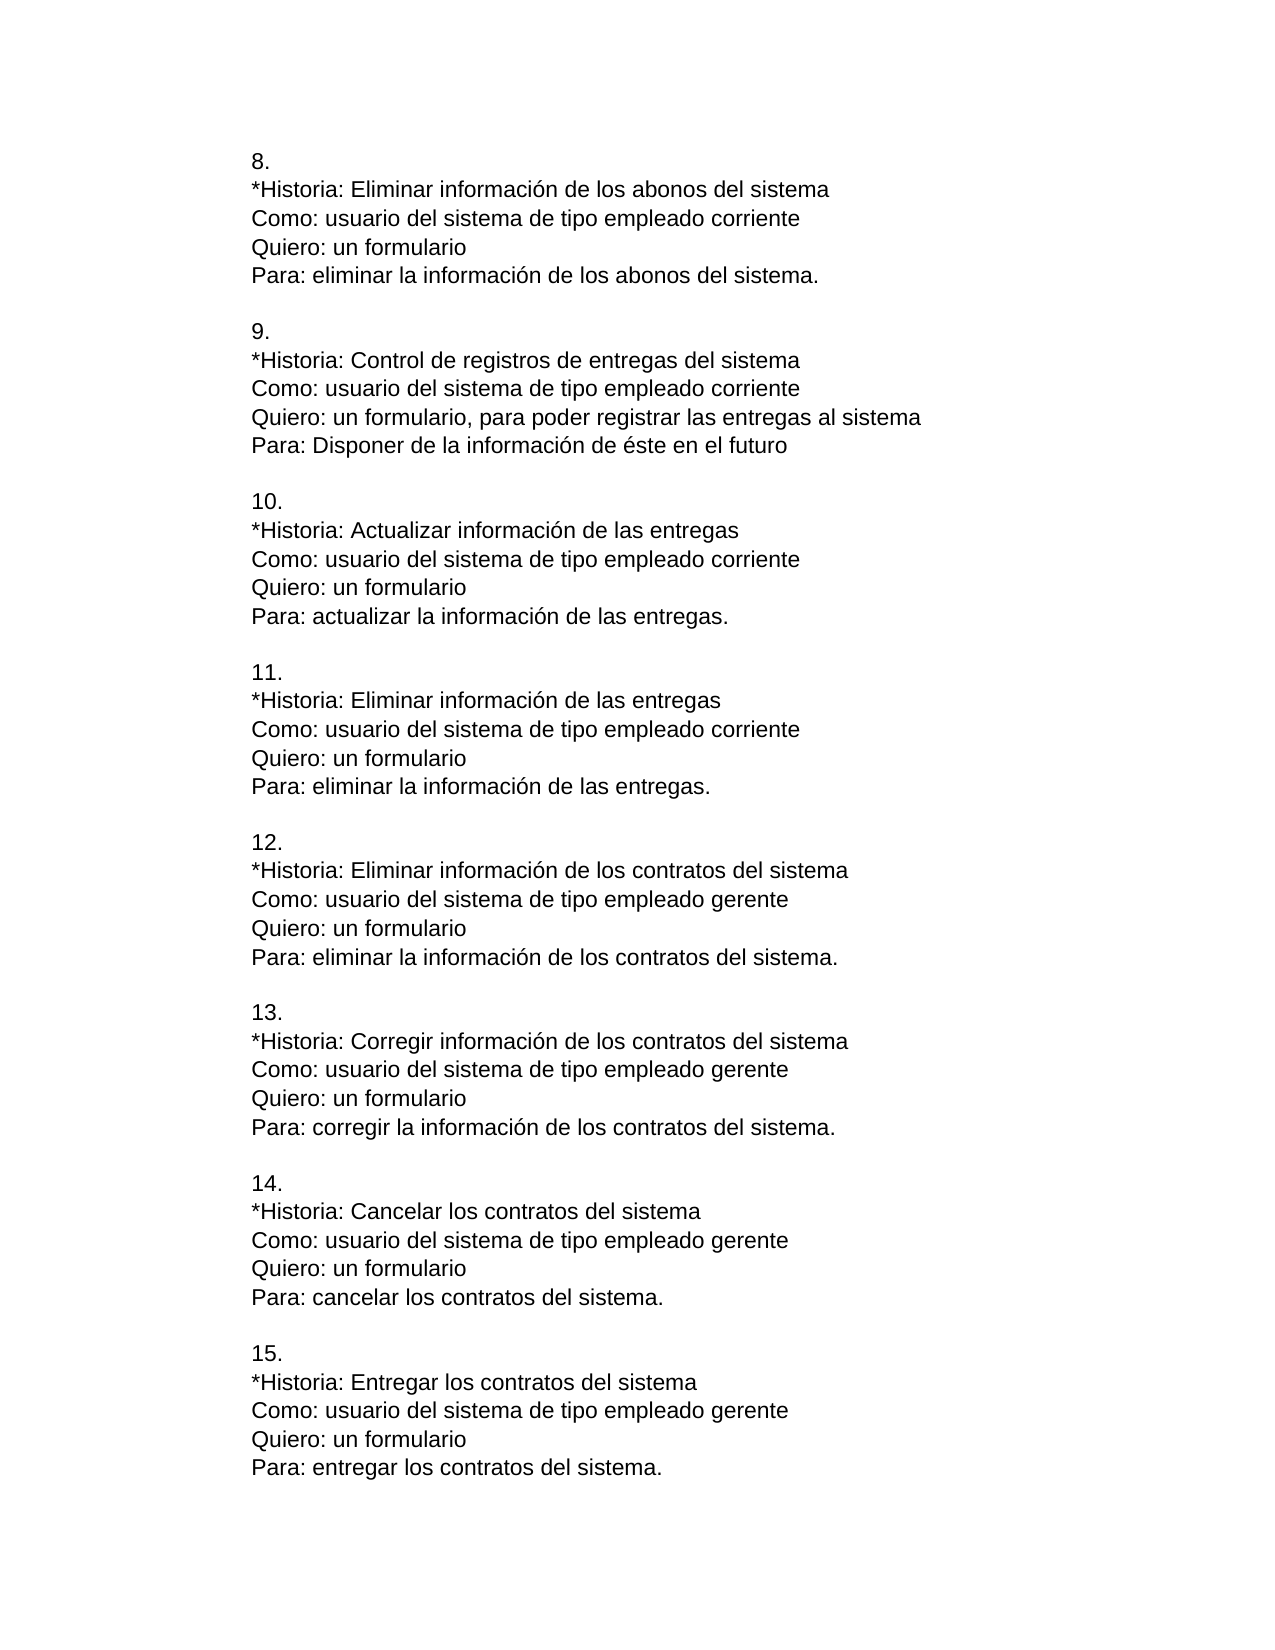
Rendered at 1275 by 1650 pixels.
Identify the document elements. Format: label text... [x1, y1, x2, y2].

text Para: entregar los contratos del sistema. [251, 1454, 1098, 1481]
text Para: cancelar los contratos del sistema. [251, 1284, 1098, 1310]
list 9. [251, 318, 1098, 344]
text Para: actualizar la información de las entregas. [251, 603, 1098, 629]
text Para: Disponer de la información de éste en el futuro [251, 432, 1098, 459]
text Como: usuario del sistema de tipo empleado gerente [251, 1227, 1098, 1253]
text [251, 205, 1098, 231]
text Quiero: un formulario [251, 1085, 1098, 1111]
text Para: eliminar la información de los abonos del sistema. [251, 262, 1098, 288]
list 13. [251, 999, 1098, 1026]
text Como: usuario del sistema de tipo empleado gerente [251, 886, 1098, 912]
text Quiero: un formulario, para poder registrar las entregas al sistema [251, 404, 1098, 430]
list 14. [251, 1169, 1098, 1196]
text Como: usuario del sistema de tipo empleado gerente [251, 1056, 1098, 1083]
list 12. [251, 829, 1098, 855]
text Quiero: un formulario [251, 1426, 1098, 1452]
text *Historia: Cancelar los contratos del sistema [251, 1198, 1098, 1224]
list 8. [251, 148, 1098, 174]
text Quiero: un formulario [251, 574, 1098, 601]
text Como: usuario del sistema de tipo empleado corriente [251, 375, 1098, 402]
text Para: eliminar la información de los contratos del sistema. [251, 943, 1098, 970]
text *Historia: Corregir información de los contratos del sistema [251, 1028, 1098, 1054]
text *Historia: Eliminar información de los contratos del sistema [251, 857, 1098, 884]
text Como: usuario del sistema de tipo empleado corriente [251, 546, 1098, 572]
list 10. [251, 488, 1098, 514]
text *Historia: Actualizar información de las entregas [251, 517, 1098, 543]
list 15. [251, 1340, 1098, 1366]
text Quiero: un formulario [251, 915, 1098, 941]
text Para: eliminar la información de las entregas. [251, 773, 1098, 799]
text *Historia: Entregar los contratos del sistema [251, 1368, 1098, 1395]
text Quiero: un formulario [251, 744, 1098, 771]
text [251, 1397, 1098, 1423]
text *Historia: Eliminar información de las entregas [251, 687, 1098, 713]
text Quiero: un formulario [251, 1255, 1098, 1282]
text Para: corregir la información de los contratos del sistema. [251, 1114, 1098, 1140]
text Quiero: un formulario [251, 233, 1098, 260]
text *Historia: Control de registros de entregas del sistema [251, 347, 1098, 373]
list 11. [251, 658, 1098, 685]
text *Historia: Eliminar información de los abonos del sistema [251, 176, 1098, 203]
text Como: usuario del sistema de tipo empleado corriente [251, 716, 1098, 742]
